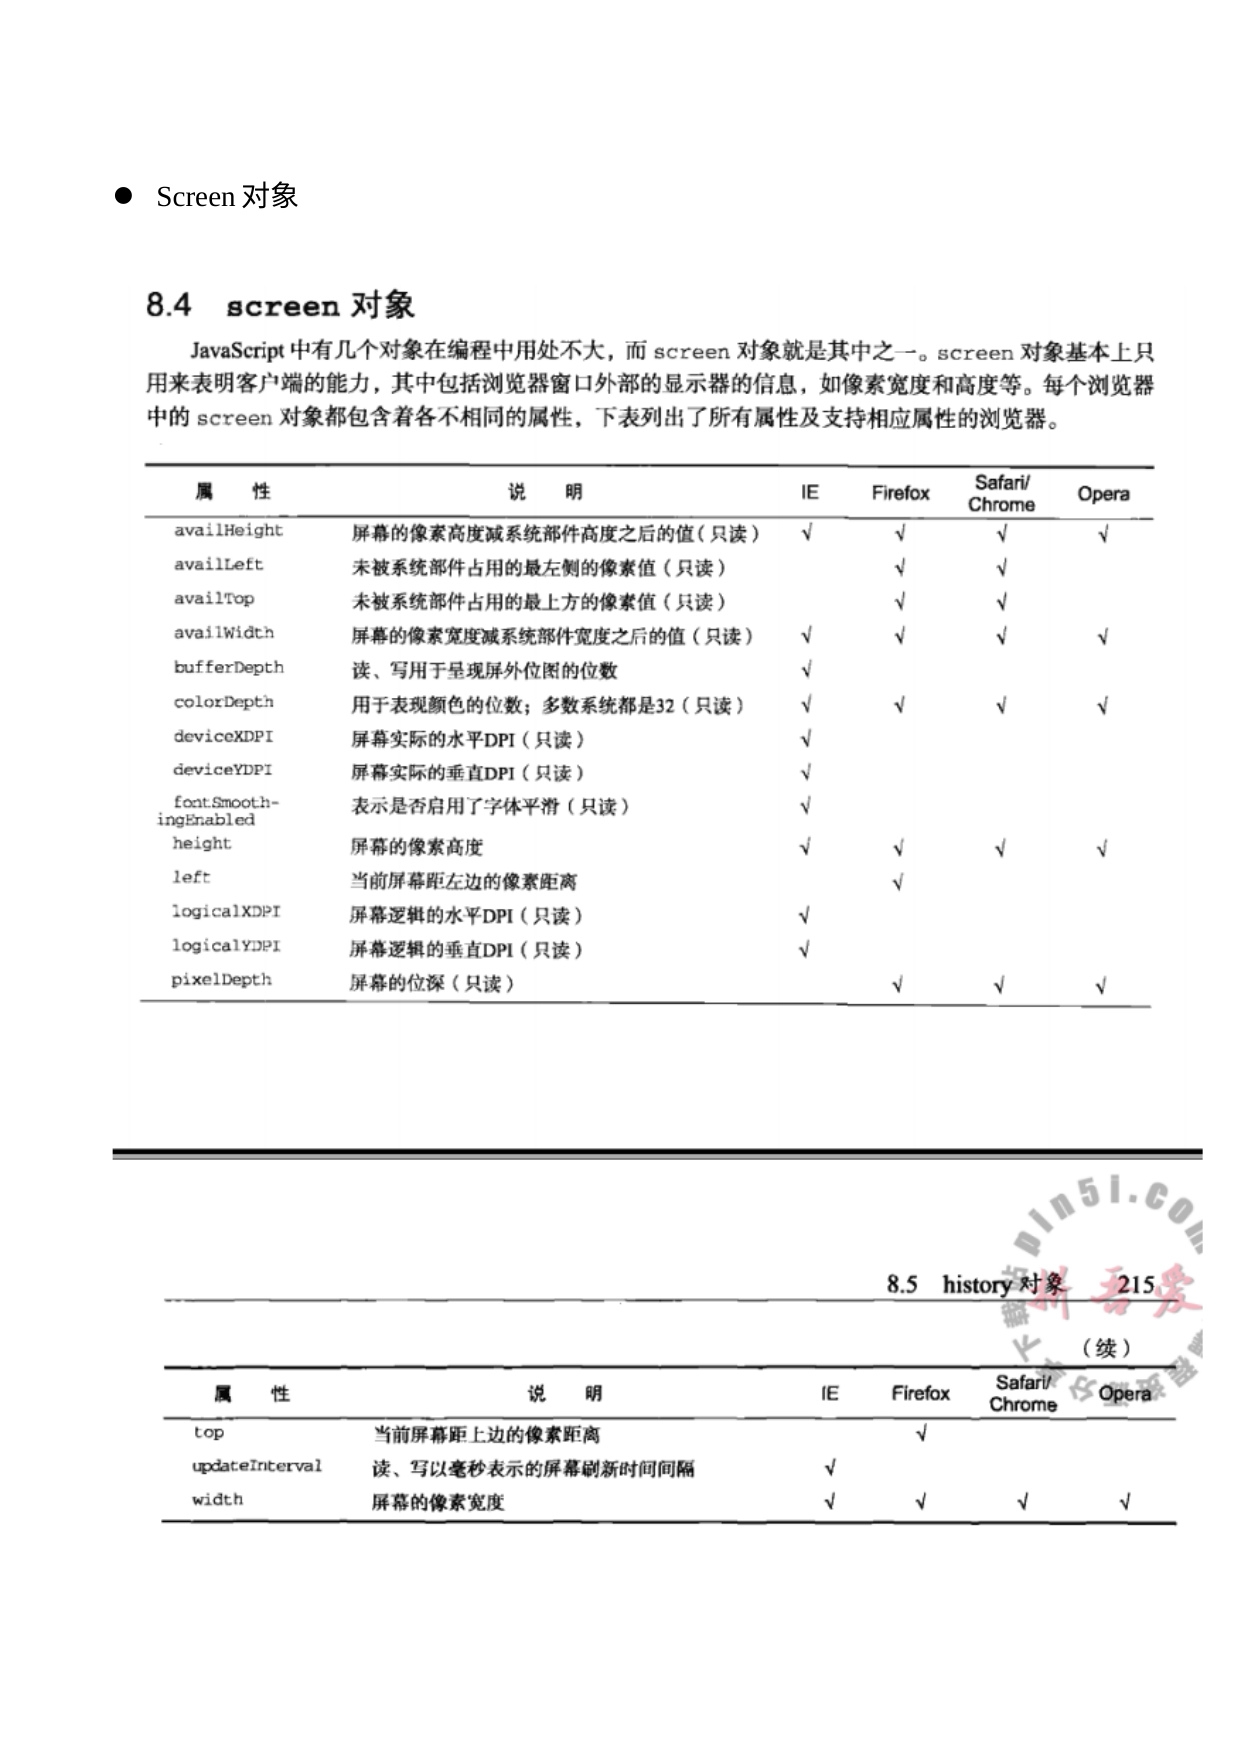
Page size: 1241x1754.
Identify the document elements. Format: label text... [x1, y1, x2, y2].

picture [112, 285, 1203, 1538]
subtitle Screen对象 [112, 159, 1128, 228]
